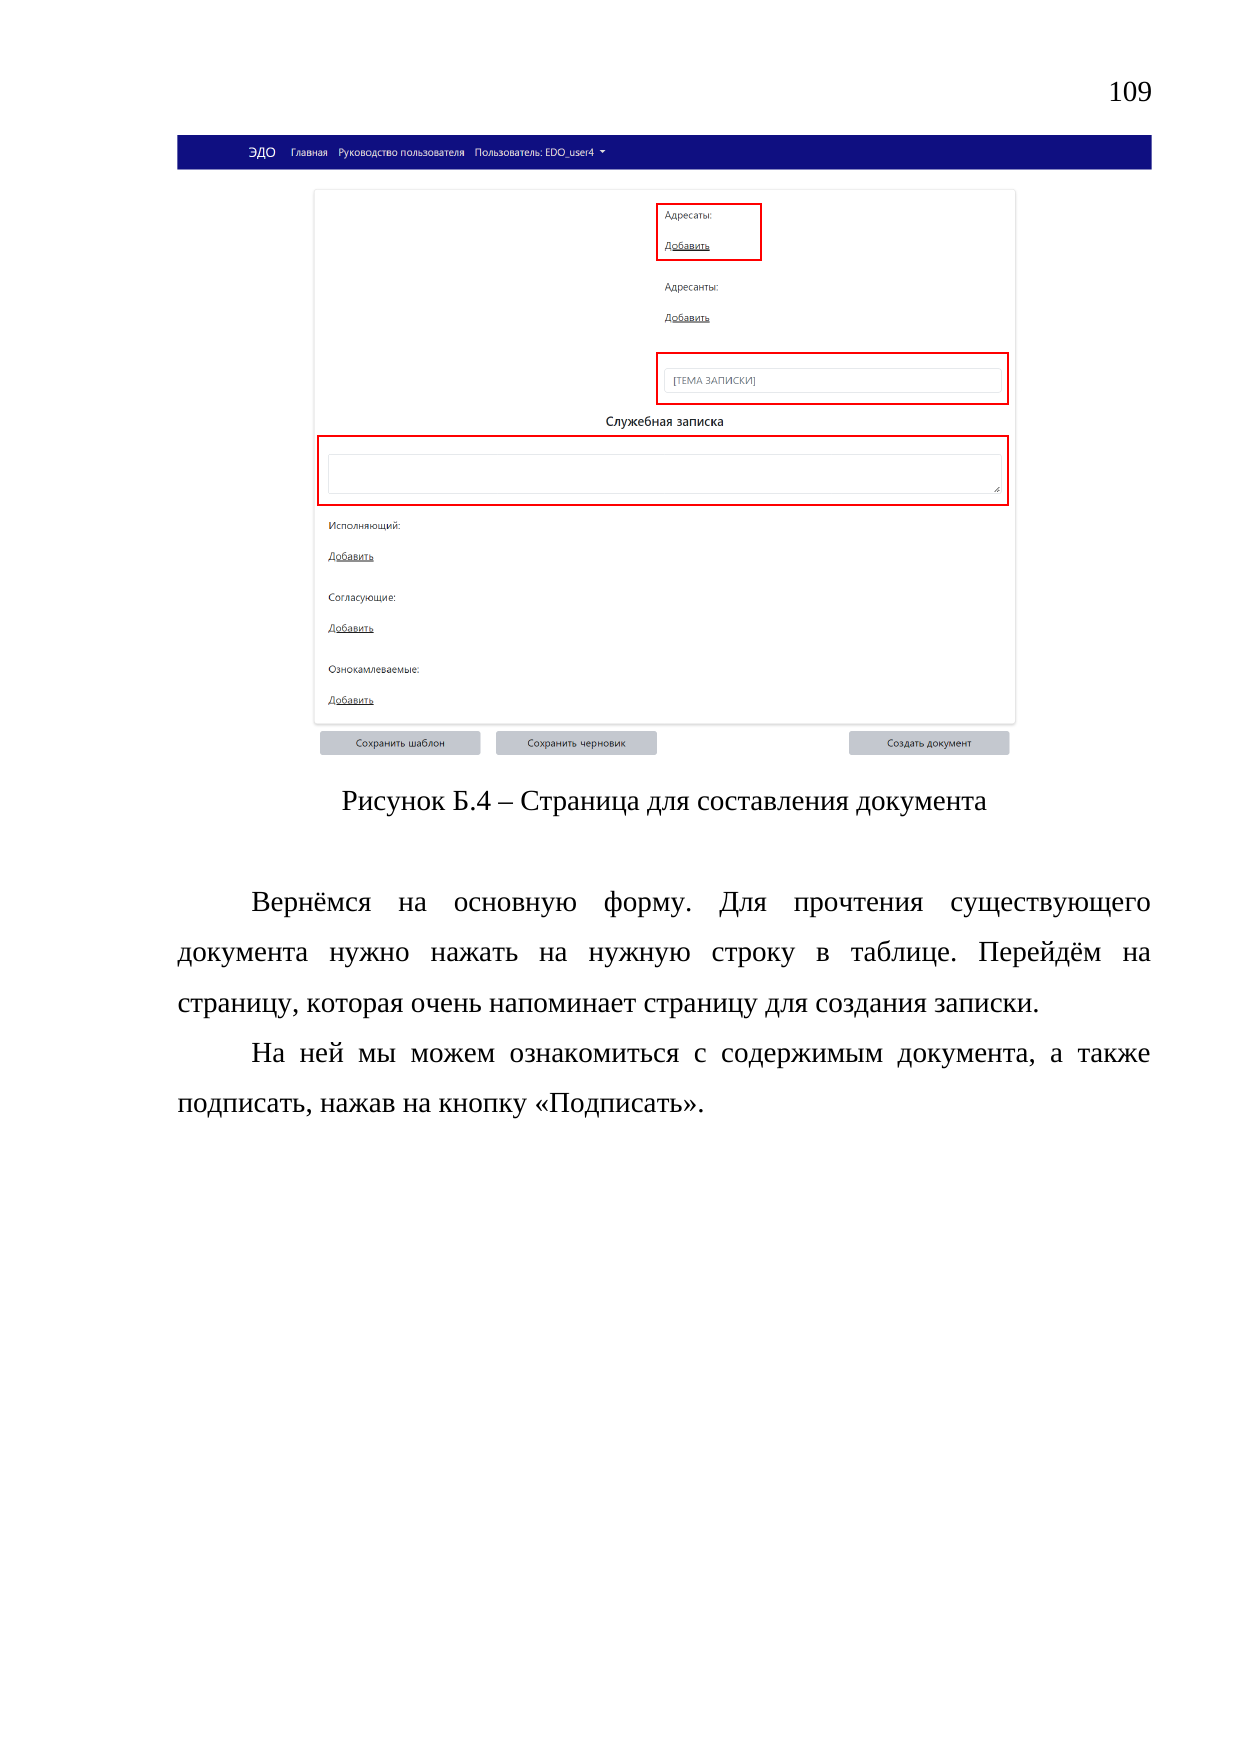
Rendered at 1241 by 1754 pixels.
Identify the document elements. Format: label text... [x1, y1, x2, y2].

text Вернёмся на основную форму. Для прочтения существующего документа нужно нажать на нужную строку в таблице. Перейдём на страницу, которая очень напоминает страницу для создания записки. [177, 884, 1152, 1018]
text Рисунок Б.4 – Страница для составления документа [177, 783, 1152, 817]
text На ней мы можем ознакомиться с содержимым документа, а также подписать, нажав на кнопку «Подписать». [177, 1035, 1152, 1119]
picture [177, 135, 1152, 769]
